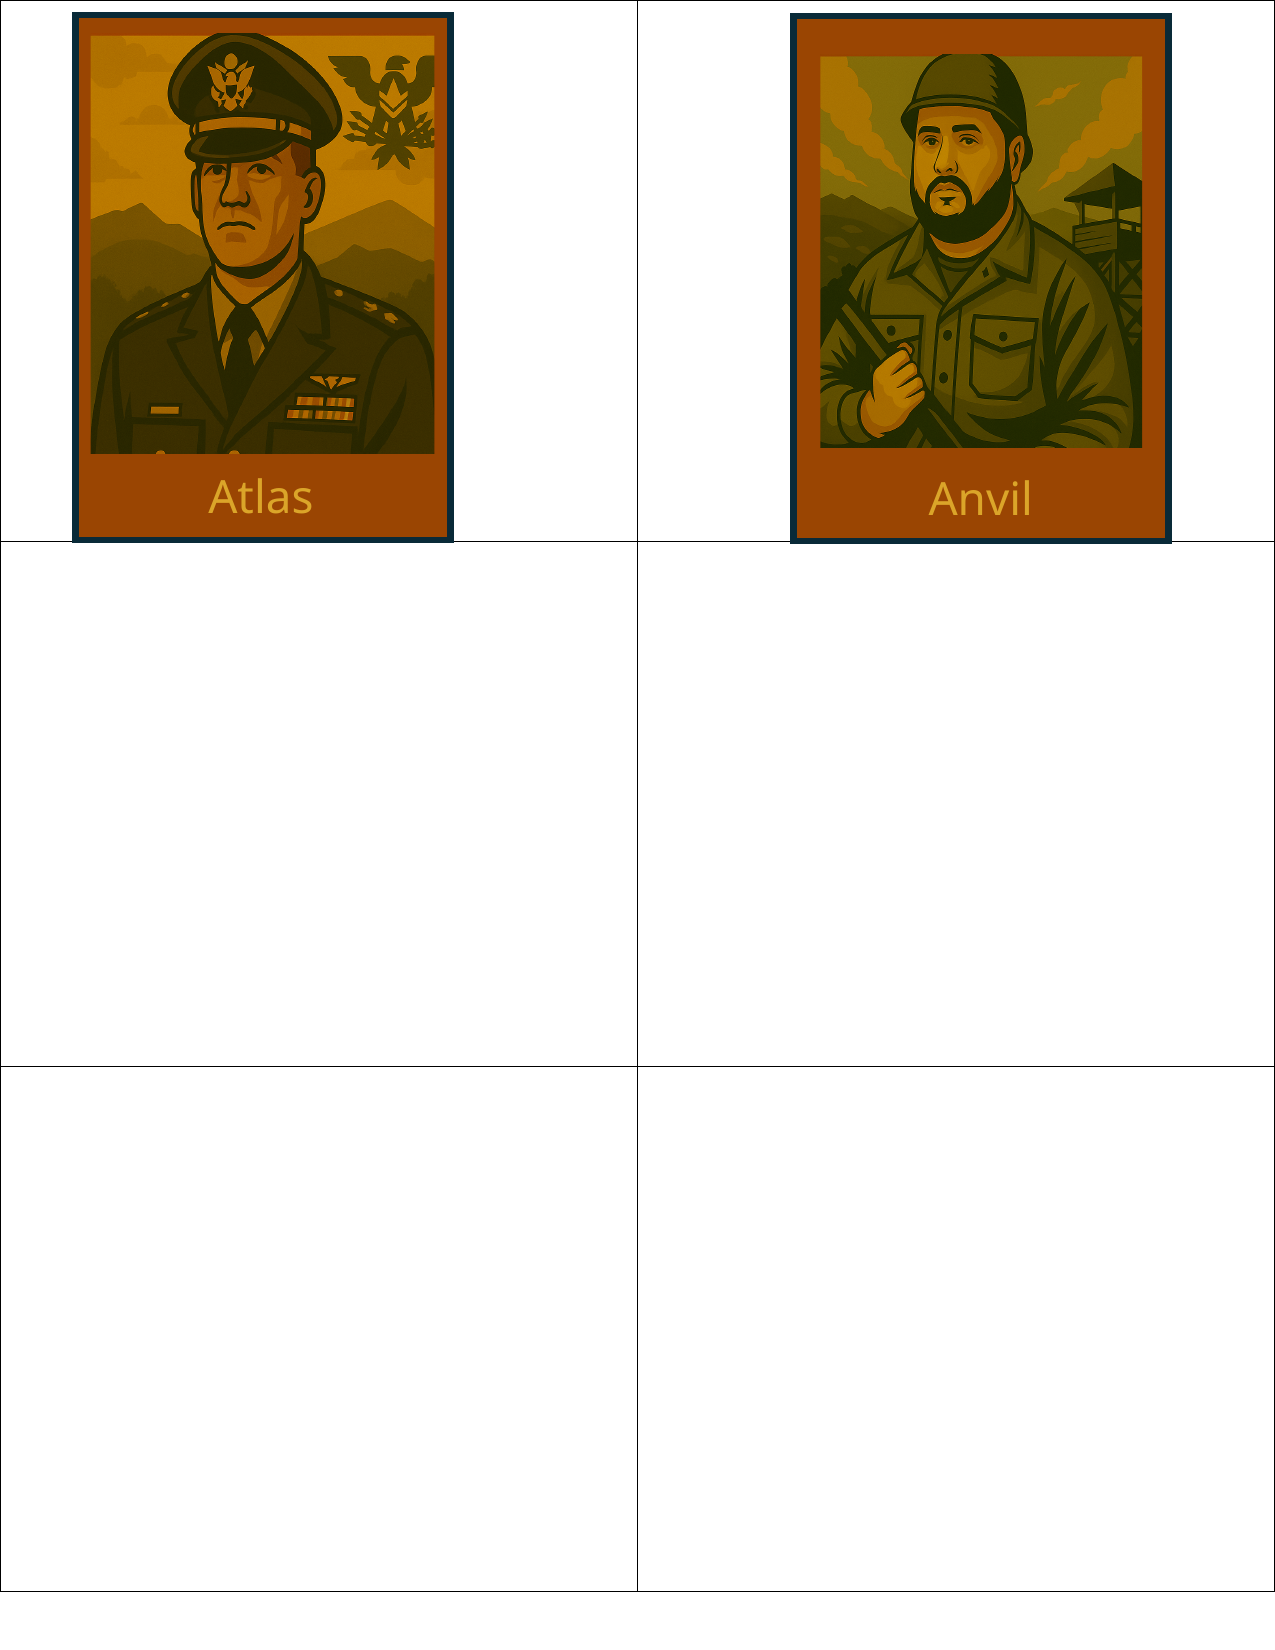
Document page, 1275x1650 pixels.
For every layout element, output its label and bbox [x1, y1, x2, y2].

table_cell [638, 1067, 1274, 1591]
table_cell [1, 542, 637, 1066]
table_header [638, 1, 1274, 541]
picture [90, 33, 435, 454]
table_cell [1, 1067, 637, 1591]
table_cell [638, 542, 1274, 1066]
table_header [1, 1, 637, 541]
picture [820, 54, 1143, 448]
